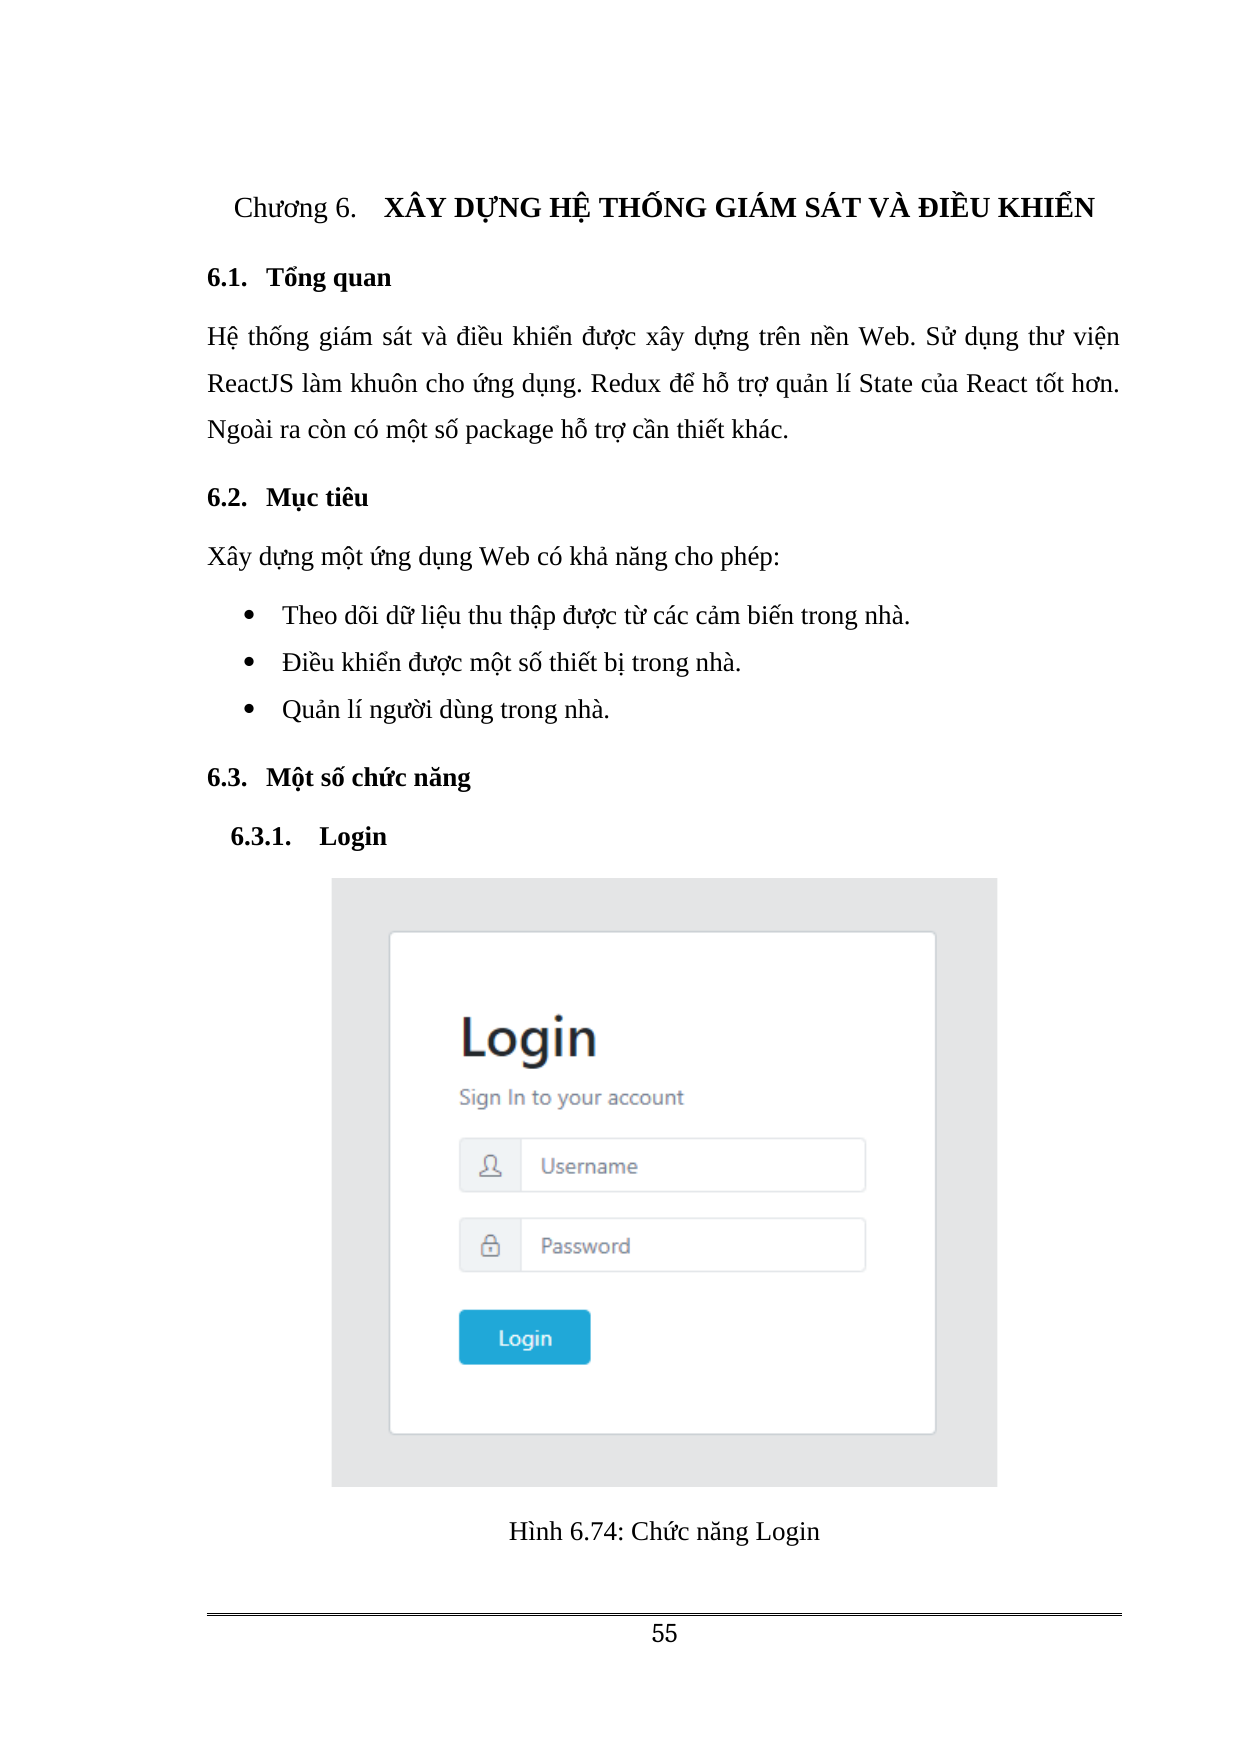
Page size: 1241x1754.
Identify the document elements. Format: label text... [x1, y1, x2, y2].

list Quản lí người dùng trong nhà. [244, 693, 1122, 724]
list Điều khiển được một số thiết bị trong nhà. [244, 646, 1122, 677]
subtitle Tổng quan [207, 261, 1122, 292]
text Hệ thống giám sát và điều khiển được xây dựng trên nền Web. Sử dụng thư viện ReactJS làm khuôn cho ứng dụng. Redux để hỗ trợ quản lí State của React tốt hơn. Ngoài ra còn có một số package hỗ trợ cần thiết khác. [207, 320, 1122, 444]
subtitle XÂY DỰNG HỆ THỐNG GIÁM SÁT VÀ ĐIỀU KHIỂN [207, 190, 1122, 223]
subtitle Mục tiêu [207, 481, 1122, 512]
subtitle Login [230, 820, 1122, 851]
subtitle Một số chức năng [207, 761, 1122, 792]
text Xây dựng một ứng dụng Web có khả năng cho phép: [207, 540, 1122, 571]
picture [331, 878, 998, 1487]
list Theo dõi dữ liệu thu thập được từ các cảm biến trong nhà. [244, 599, 1122, 630]
